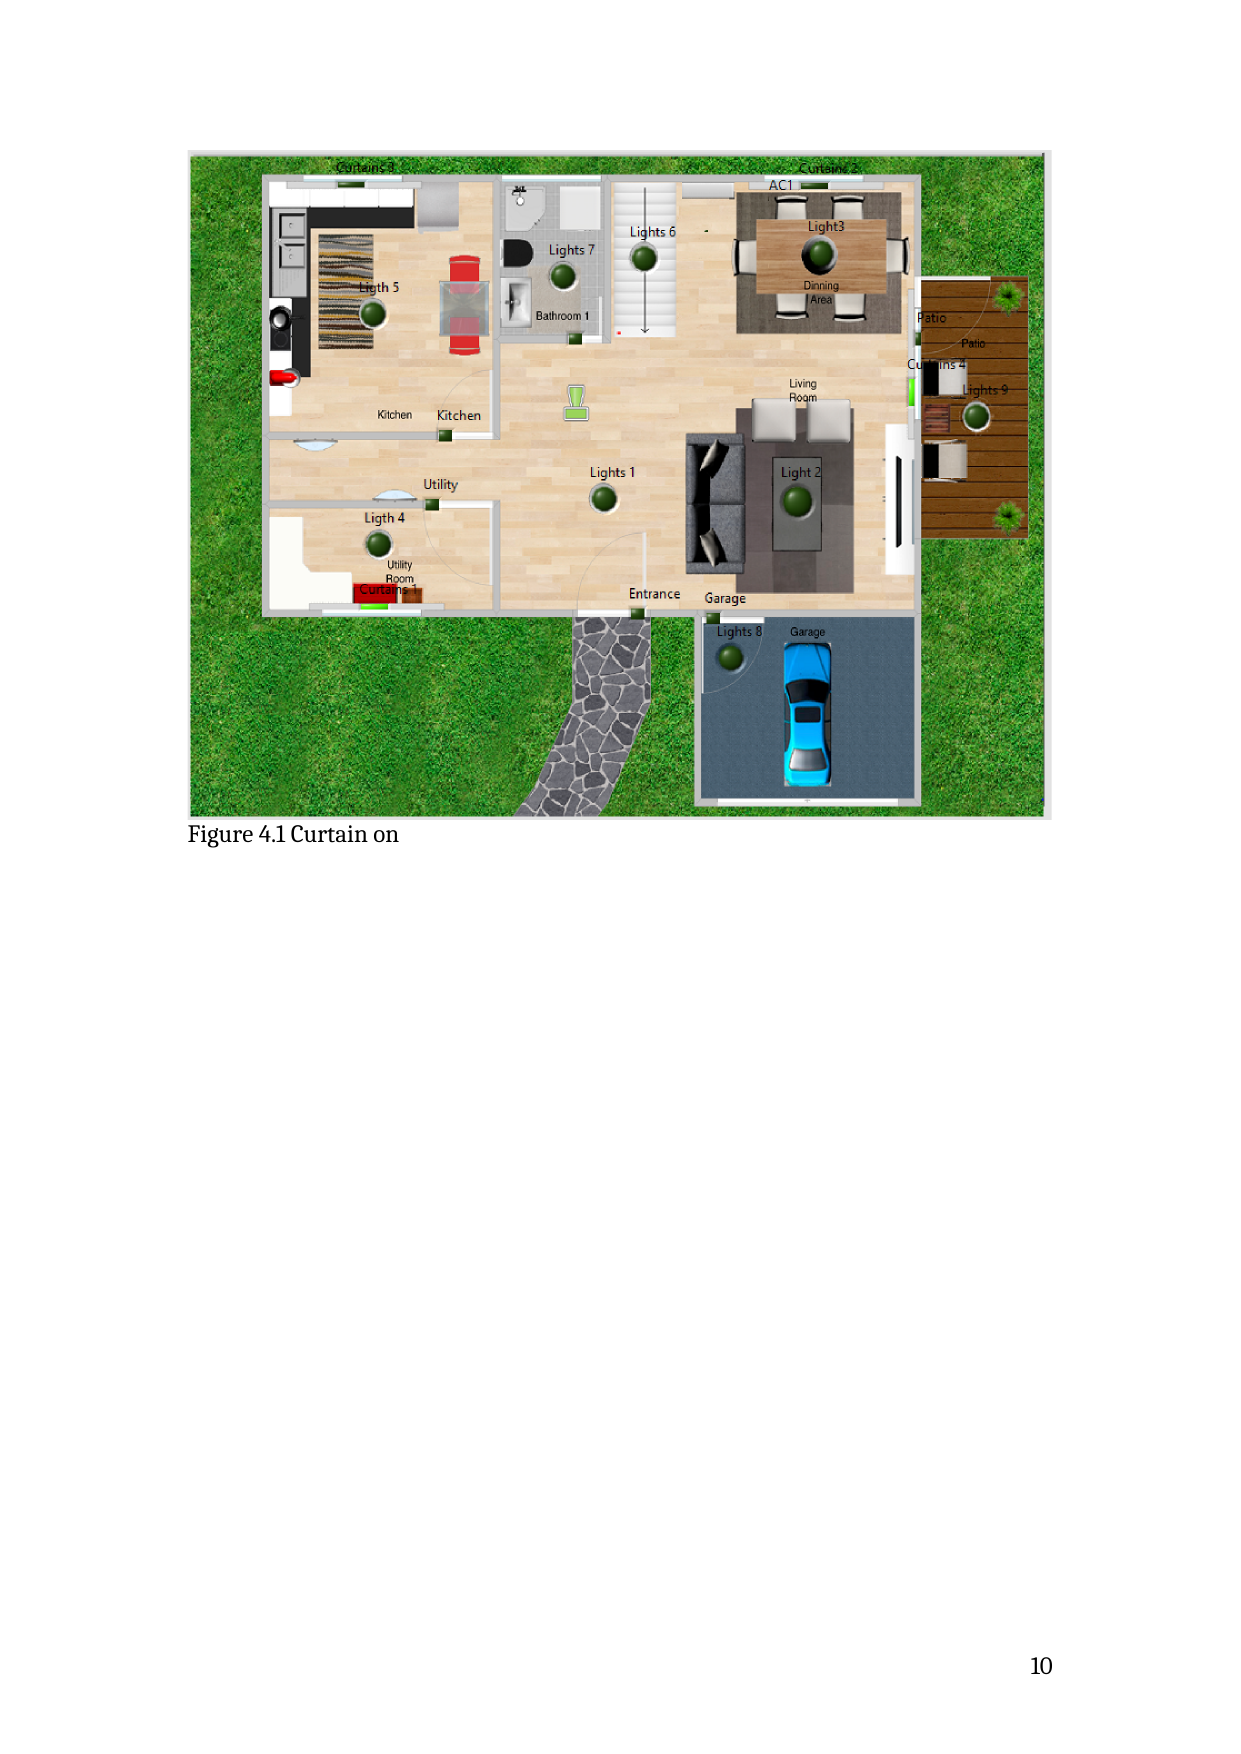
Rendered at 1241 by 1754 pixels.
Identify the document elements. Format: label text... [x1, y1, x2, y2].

picture [187, 150, 1052, 820]
text Figure 4.1 Curtain on4.4 AC control [187, 820, 1053, 848]
